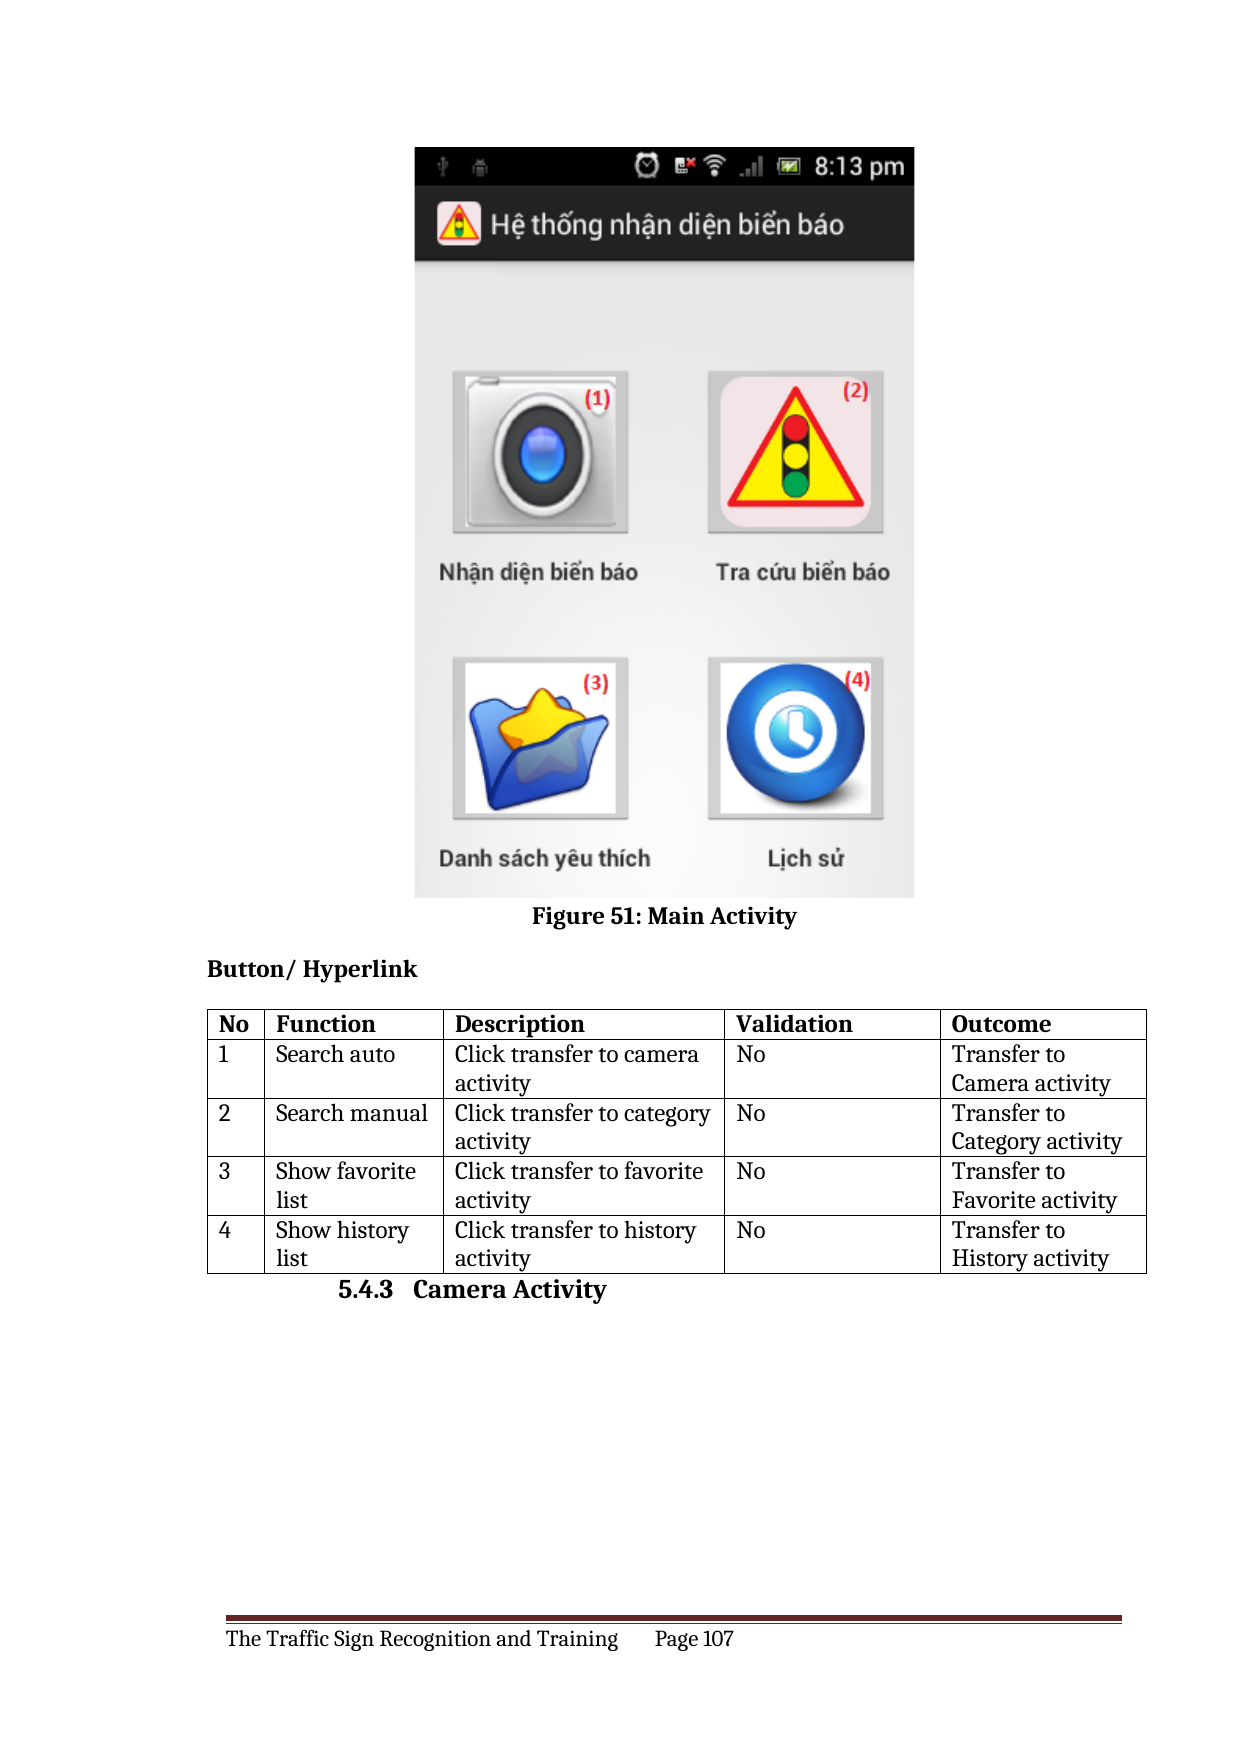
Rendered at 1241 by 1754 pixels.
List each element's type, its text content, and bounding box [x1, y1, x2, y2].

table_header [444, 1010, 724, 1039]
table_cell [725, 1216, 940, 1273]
text Figure 51: Main Activity [207, 902, 1122, 930]
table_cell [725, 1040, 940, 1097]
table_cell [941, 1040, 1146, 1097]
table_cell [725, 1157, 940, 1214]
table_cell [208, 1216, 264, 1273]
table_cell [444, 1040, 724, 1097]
picture [414, 147, 915, 898]
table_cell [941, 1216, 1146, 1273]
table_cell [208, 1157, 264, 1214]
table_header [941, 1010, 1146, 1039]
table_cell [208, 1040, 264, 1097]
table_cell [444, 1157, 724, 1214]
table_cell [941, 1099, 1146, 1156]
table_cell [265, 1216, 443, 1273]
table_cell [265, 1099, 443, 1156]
text Button/ Hyperlink [207, 955, 1122, 984]
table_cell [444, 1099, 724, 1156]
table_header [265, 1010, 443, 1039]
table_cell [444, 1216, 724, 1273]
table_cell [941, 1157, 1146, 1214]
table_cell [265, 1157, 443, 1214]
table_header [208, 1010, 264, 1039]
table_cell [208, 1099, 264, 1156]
subtitle Camera Activity [338, 1274, 1122, 1305]
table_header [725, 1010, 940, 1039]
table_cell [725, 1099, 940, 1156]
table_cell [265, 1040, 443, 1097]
